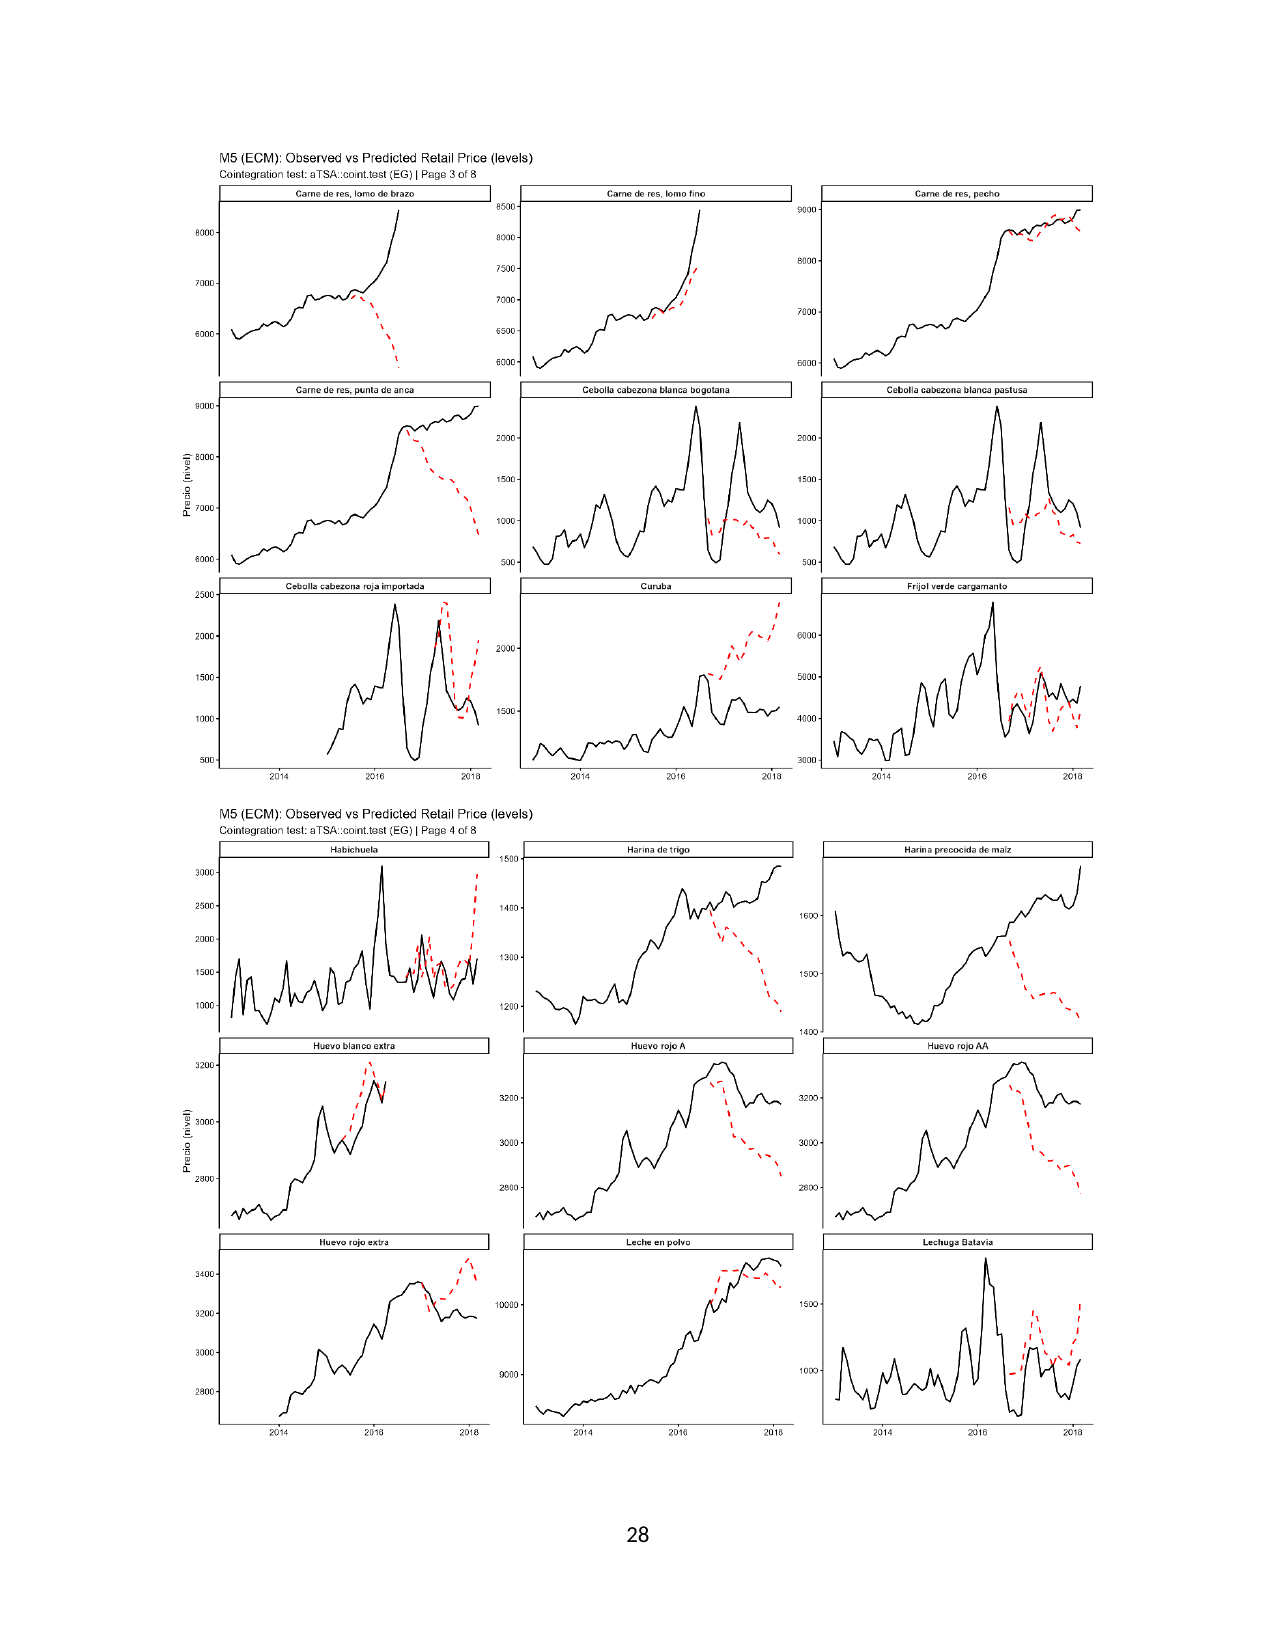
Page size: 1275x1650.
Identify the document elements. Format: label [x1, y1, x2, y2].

picture [177, 803, 1098, 1442]
picture [177, 147, 1098, 786]
